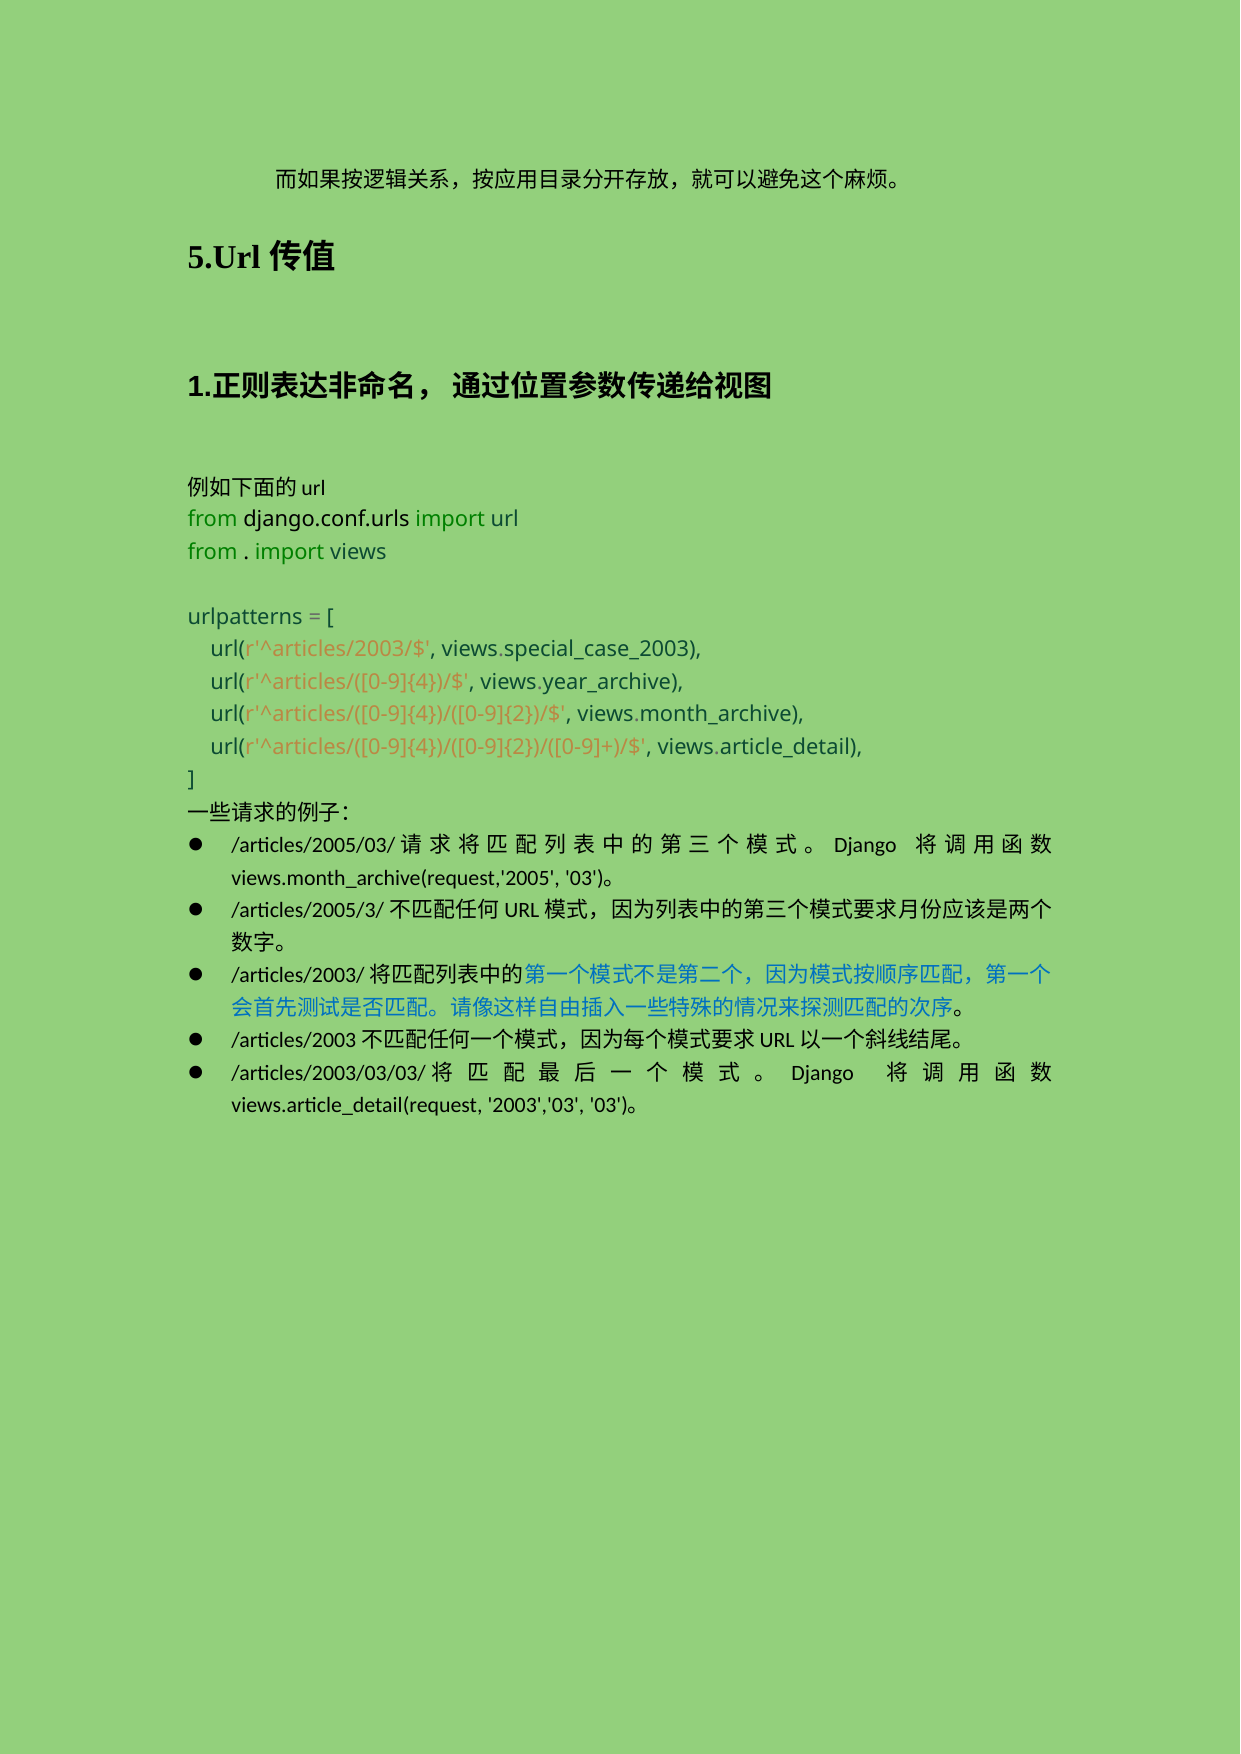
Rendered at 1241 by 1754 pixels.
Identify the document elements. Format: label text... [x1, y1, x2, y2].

text from django.conf.urls import url [187, 502, 1053, 534]
list /articles/2003/ 将匹配列表中的第一个模式不是第二个，因为模式按顺序匹配，第一个会首先测试是否匹配。请像这样自由插入一些特殊的情况来探测匹配的次序。 [187, 957, 1053, 1022]
text url(r'^articles/2003/$', views.special_case_2003), [187, 632, 1053, 664]
list /articles/2003/03/03/ 将匹配最后一个模式。Django 将调用函数views.article_detail(request, '2003','03', '03')。 [187, 1054, 1053, 1119]
subtitle 5.Url 传值 [187, 222, 1053, 287]
text 例如下面的url [187, 469, 1053, 502]
list /articles/2005/03/ 请求将匹配列表中的第三个模式。Django 将调用函数views.month_archive(request,'2005', '03')。 [187, 827, 1053, 892]
list /articles/2005/3/ 不匹配任何URL 模式，因为列表中的第三个模式要求月份应该是两个数字。 [187, 892, 1053, 957]
text url(r'^articles/([0-9]{4})/([0-9]{2})/([0-9]+)/$', views.article_detail), [187, 729, 1053, 762]
text url(r'^articles/([0-9]{4})/$', views.year_archive), [187, 664, 1053, 697]
text 一些请求的例子： [187, 794, 1053, 827]
text from . import views [187, 534, 1053, 567]
text urlpatterns = [ [187, 599, 1053, 632]
text ] [187, 762, 1053, 794]
text url(r'^articles/([0-9]{4})/([0-9]{2})/$', views.month_archive), [187, 697, 1053, 729]
list 而如果按逻辑关系，按应用目录分开存放，就可以避免这个麻烦。 [232, 162, 1053, 194]
list /articles/2003 不匹配任何一个模式，因为每个模式要求URL 以一个斜线结尾。 [187, 1022, 1053, 1054]
subtitle 1.正则表达非命名， 通过位置参数传递给视图 [187, 351, 1053, 416]
